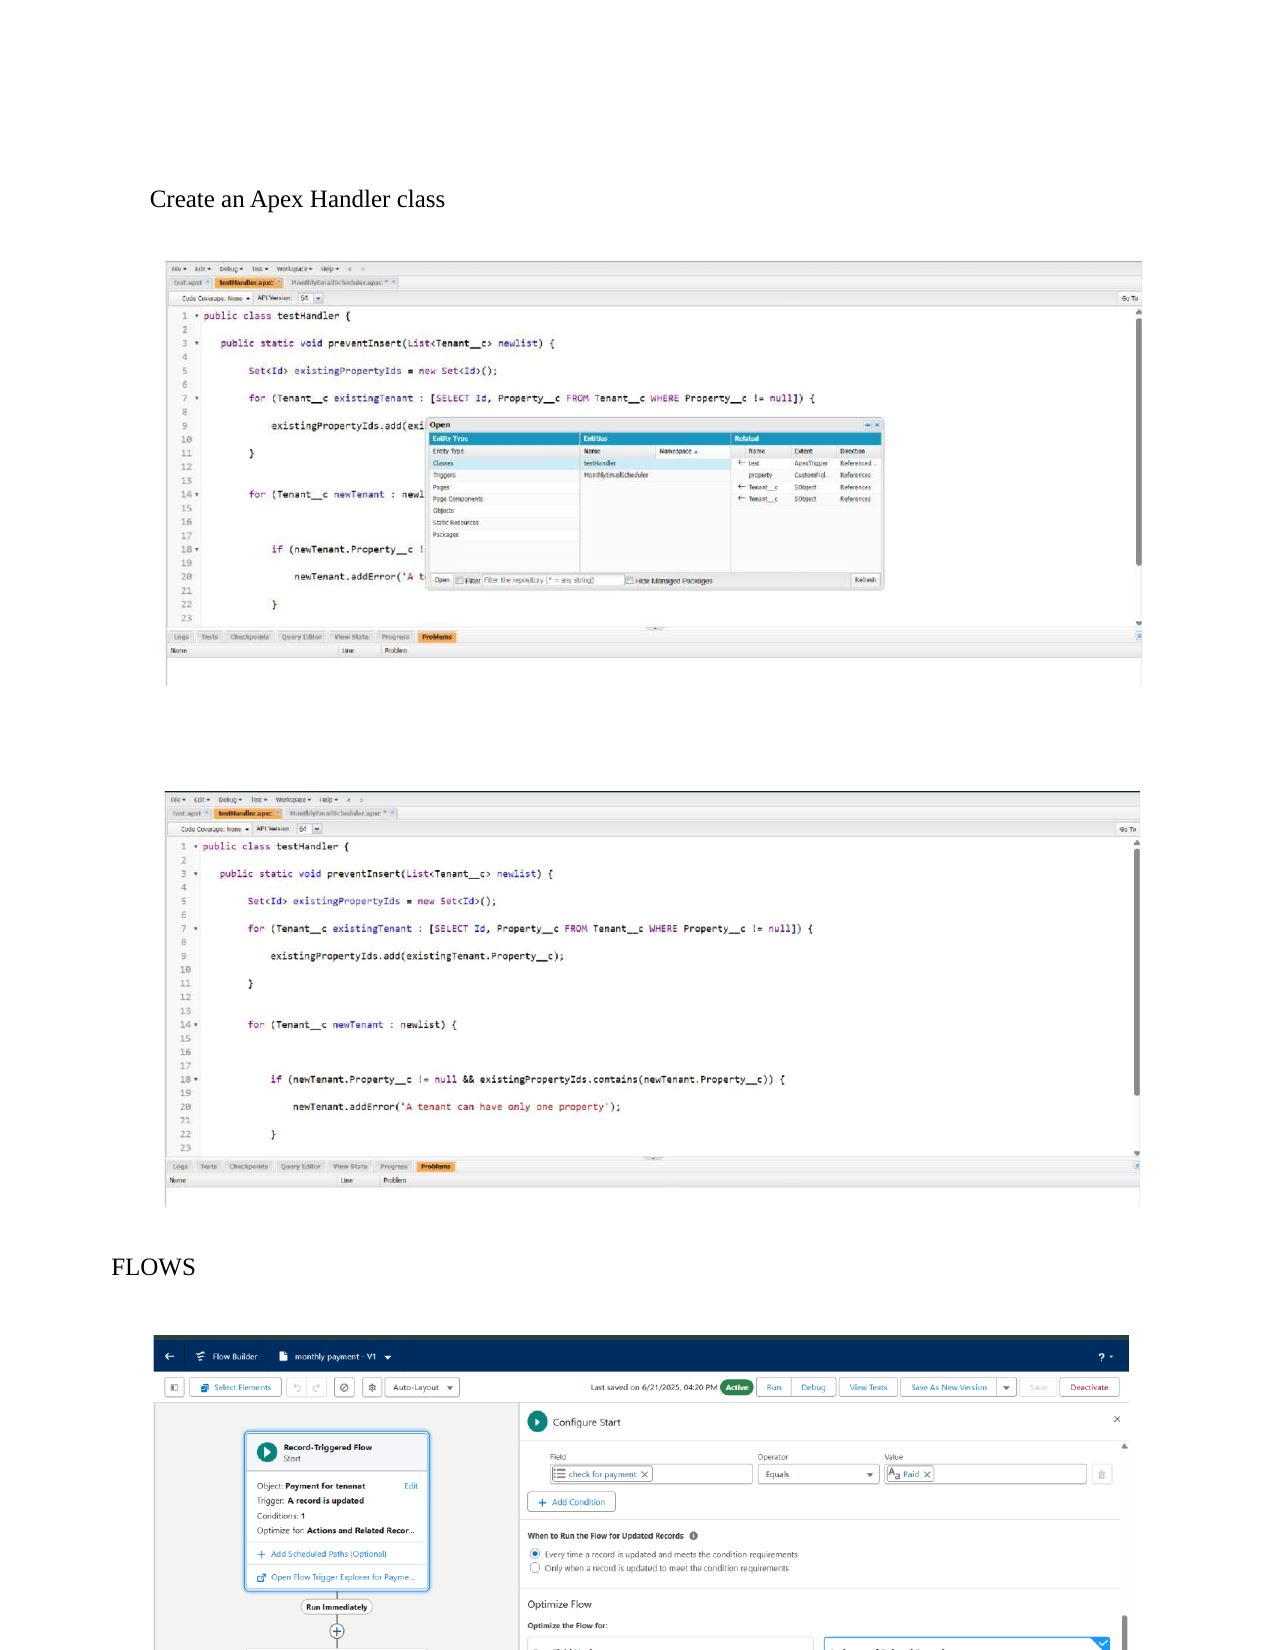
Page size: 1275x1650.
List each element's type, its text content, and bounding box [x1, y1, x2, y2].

text FLOWS [111, 1252, 1194, 1281]
picture [153, 1335, 1129, 1650]
picture [165, 261, 1142, 686]
picture [164, 791, 1140, 1207]
text Create an Apex Handler class [149, 184, 1183, 213]
